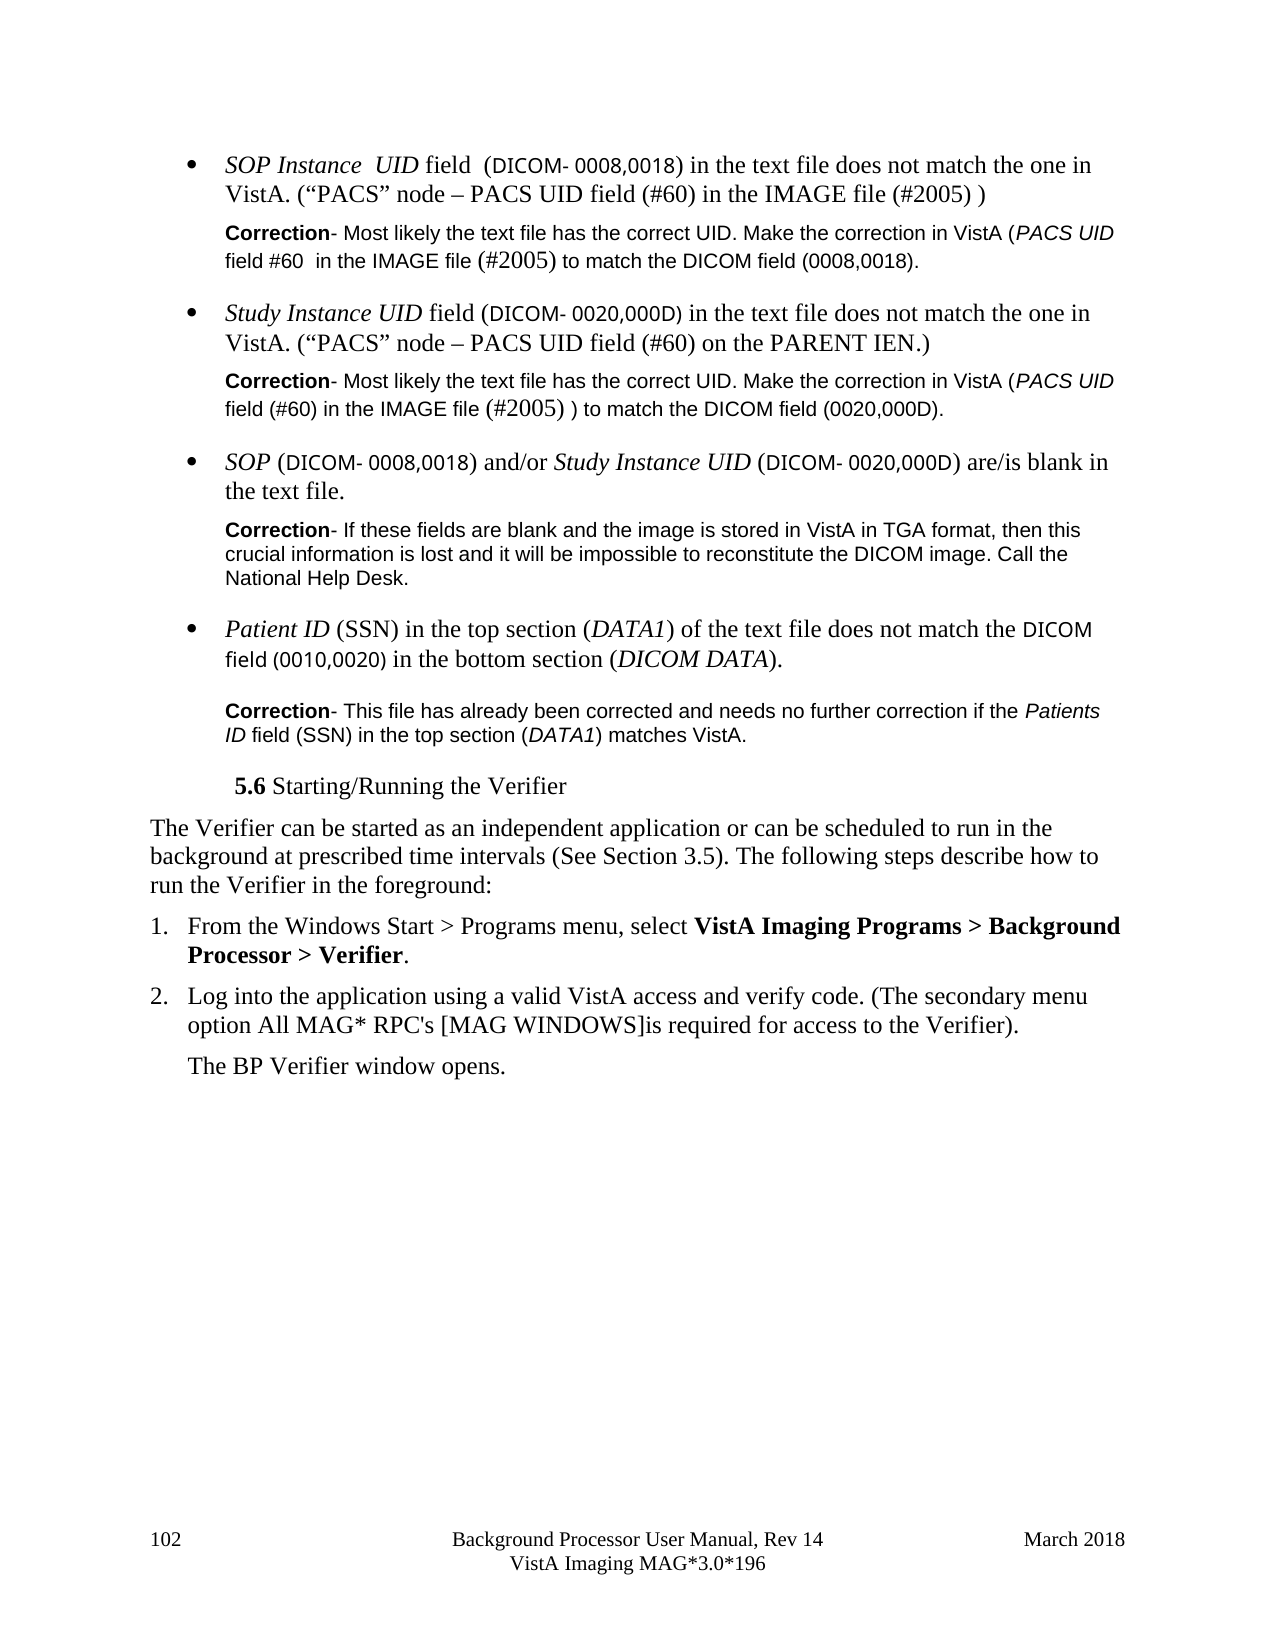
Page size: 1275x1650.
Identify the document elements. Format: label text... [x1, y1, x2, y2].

list Study Instance UID field (DICOM- 0020,000D) in the text file does not match the one in VistA. (“PACS” node – PACS UID field (#60) on the PARENT IEN.) [187, 298, 1125, 357]
text Correction- Most likely the text file has the correct UID. Make the correction in VistA (PACS UID field (#60) in the IMAGE file (#2005) ) to match the DICOM field (0020,000D). [225, 369, 1125, 422]
list SOP (DICOM- 0008,0018) and/or Study Instance UID (DICOM- 0020,000D) are/is blank in the text file. [187, 447, 1125, 505]
list Patient ID (SSN) in the top section (DATA1) of the text file does not match the DICOM field (0010,0020) in the bottom section (DICOM DATA). [187, 614, 1125, 673]
list From the Windows Start > Programs menu, select VistA Imaging Programs > Background Processor > Verifier. [150, 911, 1125, 969]
text Correction- If these fields are blank and the image is stored in VistA in TGA format, then this crucial information is lost and it will be impossible to reconstitute the DICOM image. Call the National Help Desk. [225, 518, 1125, 589]
subtitle Starting/Running the Verifier [234, 771, 1125, 800]
list SOP Instance UID field (DICOM- 0008,0018) in the text file does not match the one in VistA. (“PACS” node – PACS UID field (#60) in the IMAGE file (#2005) ) [187, 150, 1125, 208]
text The BP Verifier window opens. [187, 1051, 1125, 1080]
text Correction- This file has already been corrected and needs no further correction if the Patients ID field (SSN) in the top section (DATA1) matches VistA. [225, 698, 1125, 746]
text Correction- Most likely the text file has the correct UID. Make the correction in VistA (PACS UID field #60 in the IMAGE file (#2005) to match the DICOM field (0008,0018). [225, 221, 1125, 273]
text The Verifier can be started as an independent application or can be scheduled to run in the background at prescribed time intervals (See Section 3.5). The following steps describe how to run the Verifier in the foreground: [150, 813, 1125, 899]
list Log into the application using a valid VistA access and verify code. (The secondary menu option All MAG* RPC's [MAG WINDOWS]is required for access to the Verifier). [150, 981, 1125, 1039]
